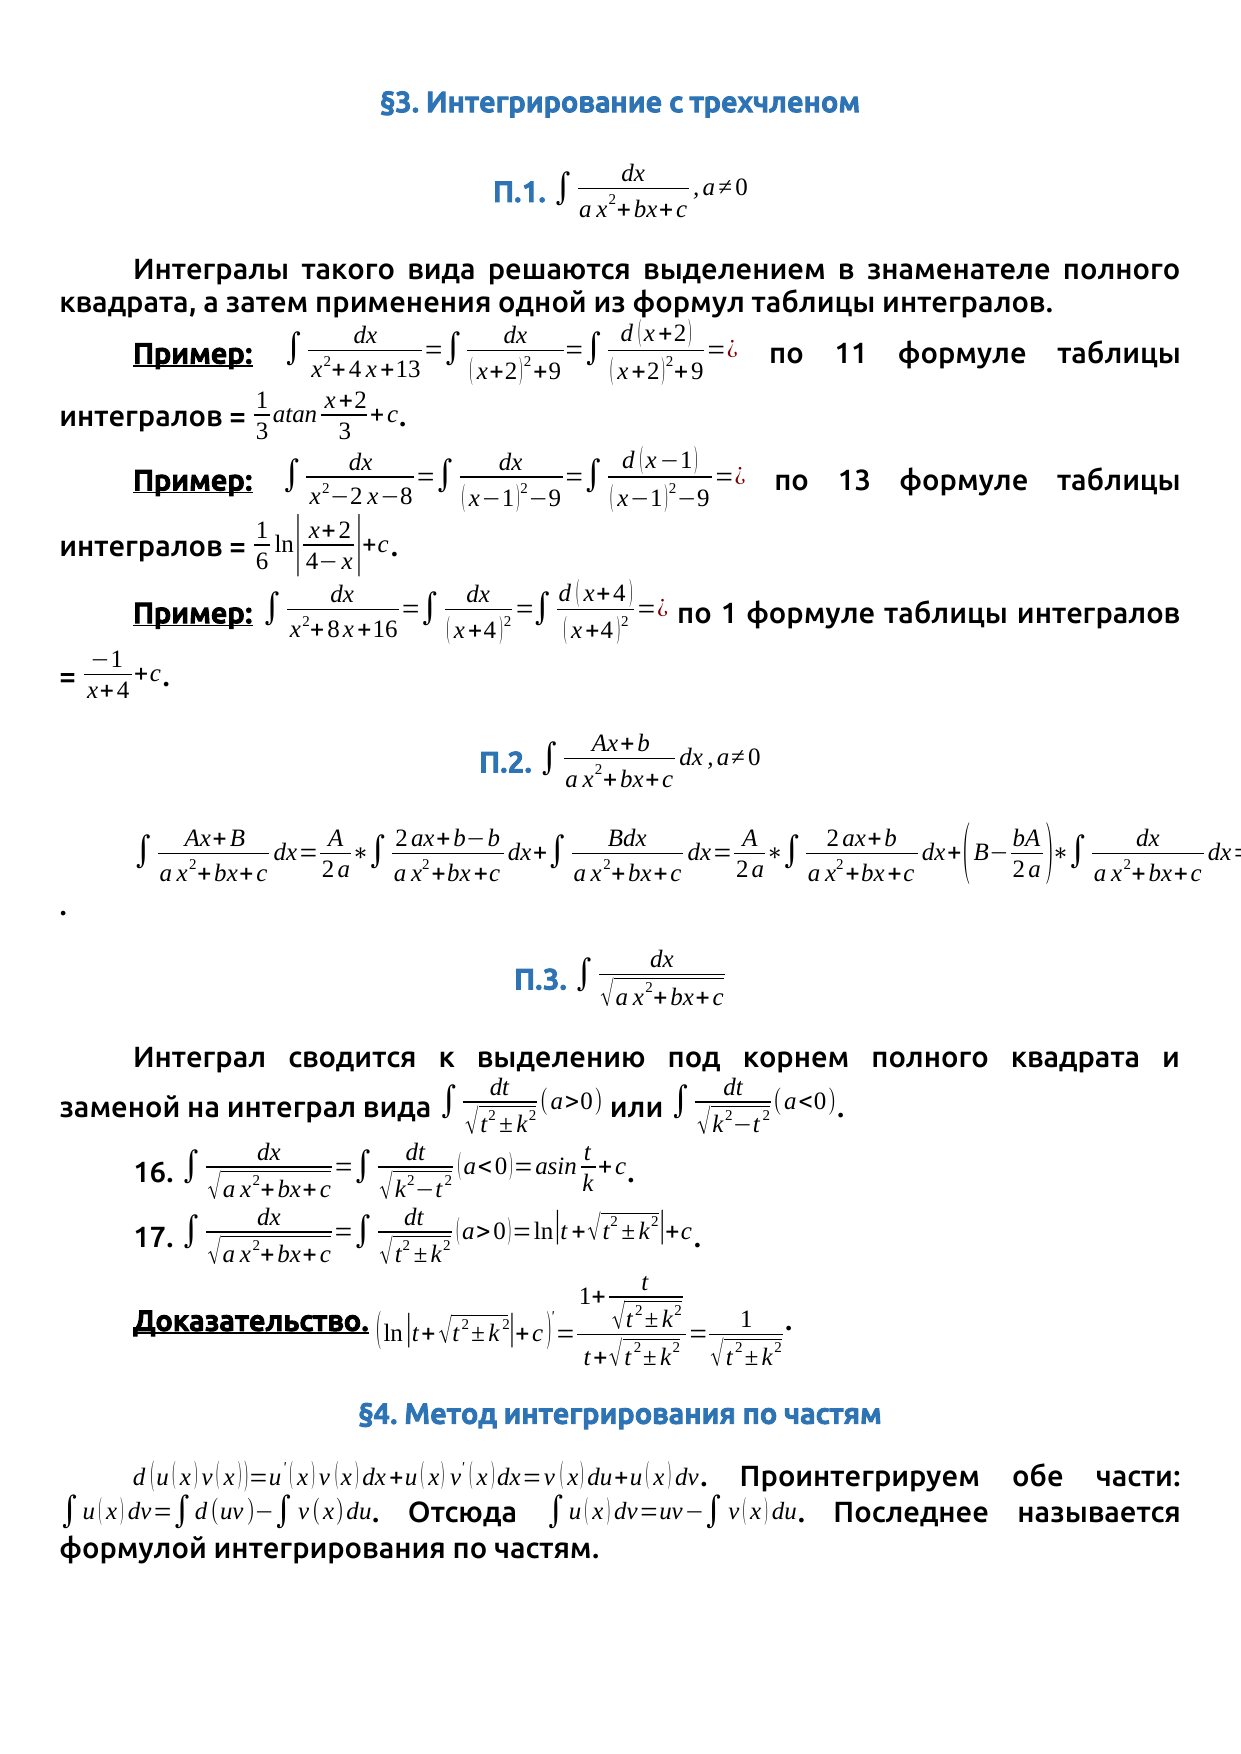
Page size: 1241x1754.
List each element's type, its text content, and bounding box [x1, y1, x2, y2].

text . [59, 821, 1181, 921]
text Пример: по 13 формуле таблицы интегралов = . [59, 445, 1181, 578]
text 16. . [59, 1138, 1181, 1203]
text Интеграл сводится к выделению под корнем полного квадрата и заменой на интеграл вида или . [59, 1040, 1181, 1138]
subtitle П.2. [59, 730, 1181, 792]
subtitle §3. Интегрирование с трехчленом [59, 84, 1181, 118]
text Интегралы такого вида решаются выделением в знаменателе полного квадрата, а затем применения одной из формул таблицы интегралов. [59, 251, 1181, 318]
text . Проинтегрируем обе части: . Отсюда . Последнее называется формулой интегрирования по частям. [59, 1458, 1181, 1564]
subtitle П.3. [59, 946, 1181, 1011]
text Пример: по 1 формуле таблицы интегралов = . [59, 578, 1181, 705]
text Доказательство. . [59, 1268, 1181, 1371]
subtitle §4. Метод интегрирования по частям [59, 1396, 1181, 1429]
subtitle П.1. [59, 159, 1181, 222]
text 17. . [59, 1203, 1181, 1268]
text Пример: по 11 формуле таблицы интегралов = . [59, 318, 1181, 445]
